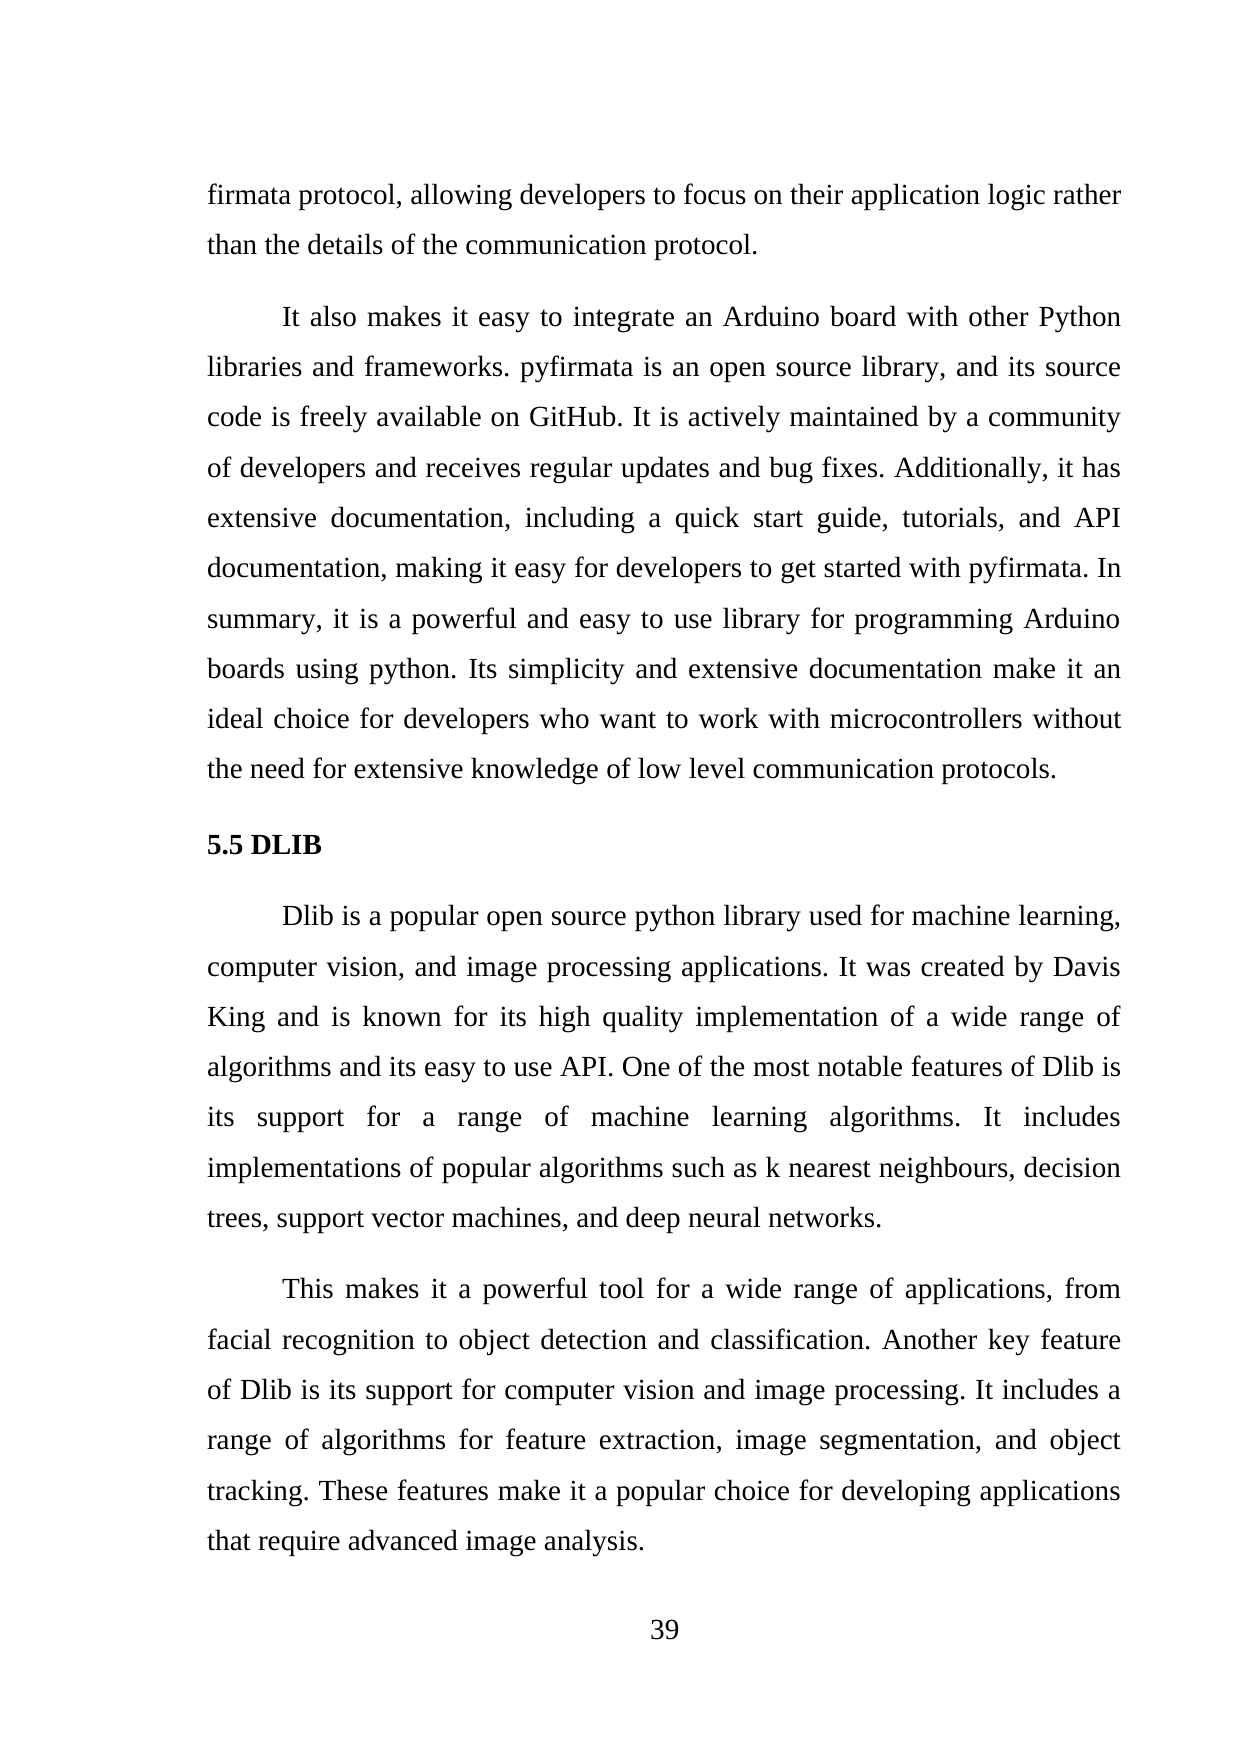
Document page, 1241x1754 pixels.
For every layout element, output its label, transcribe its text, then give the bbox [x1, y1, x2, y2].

text Dlib is a popular open source python library used for machine learning, computer vision, and image processing applications. It was created by Davis King and is known for its high quality implementation of a wide range of algorithms and its easy to use API. One of the most notable features of Dlib is its support for a range of machine learning algorithms. It includes implementations of popular algorithms such as k nearest neighbours, decision trees, support vector machines, and deep neural networks. [207, 898, 1122, 1234]
text This makes it a powerful tool for a wide range of applications, from facial recognition to object detection and classification. Another key feature of Dlib is its support for computer vision and image processing. It includes a range of algorithms for feature extraction, image segmentation, and object tracking. These features make it a popular choice for developing applications that require advanced image analysis. [207, 1272, 1122, 1557]
text 5.5 DLIB [207, 827, 1122, 861]
text It also makes it easy to integrate an Arduino board with other Python libraries and frameworks. pyfirmata is an open source library, and its source code is freely available on GitHub. It is actively maintained by a community of developers and receives regular updates and bug fixes. Additionally, it has extensive documentation, including a quick start guide, tutorials, and API documentation, making it easy for developers to get started with pyfirmata. In summary, it is a powerful and easy to use library for programming Arduino boards using python. Its simplicity and extensive documentation make it an ideal choice for developers who want to work with microcontrollers without the need for extensive knowledge of low level communication protocols. [207, 299, 1122, 785]
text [207, 177, 1122, 261]
